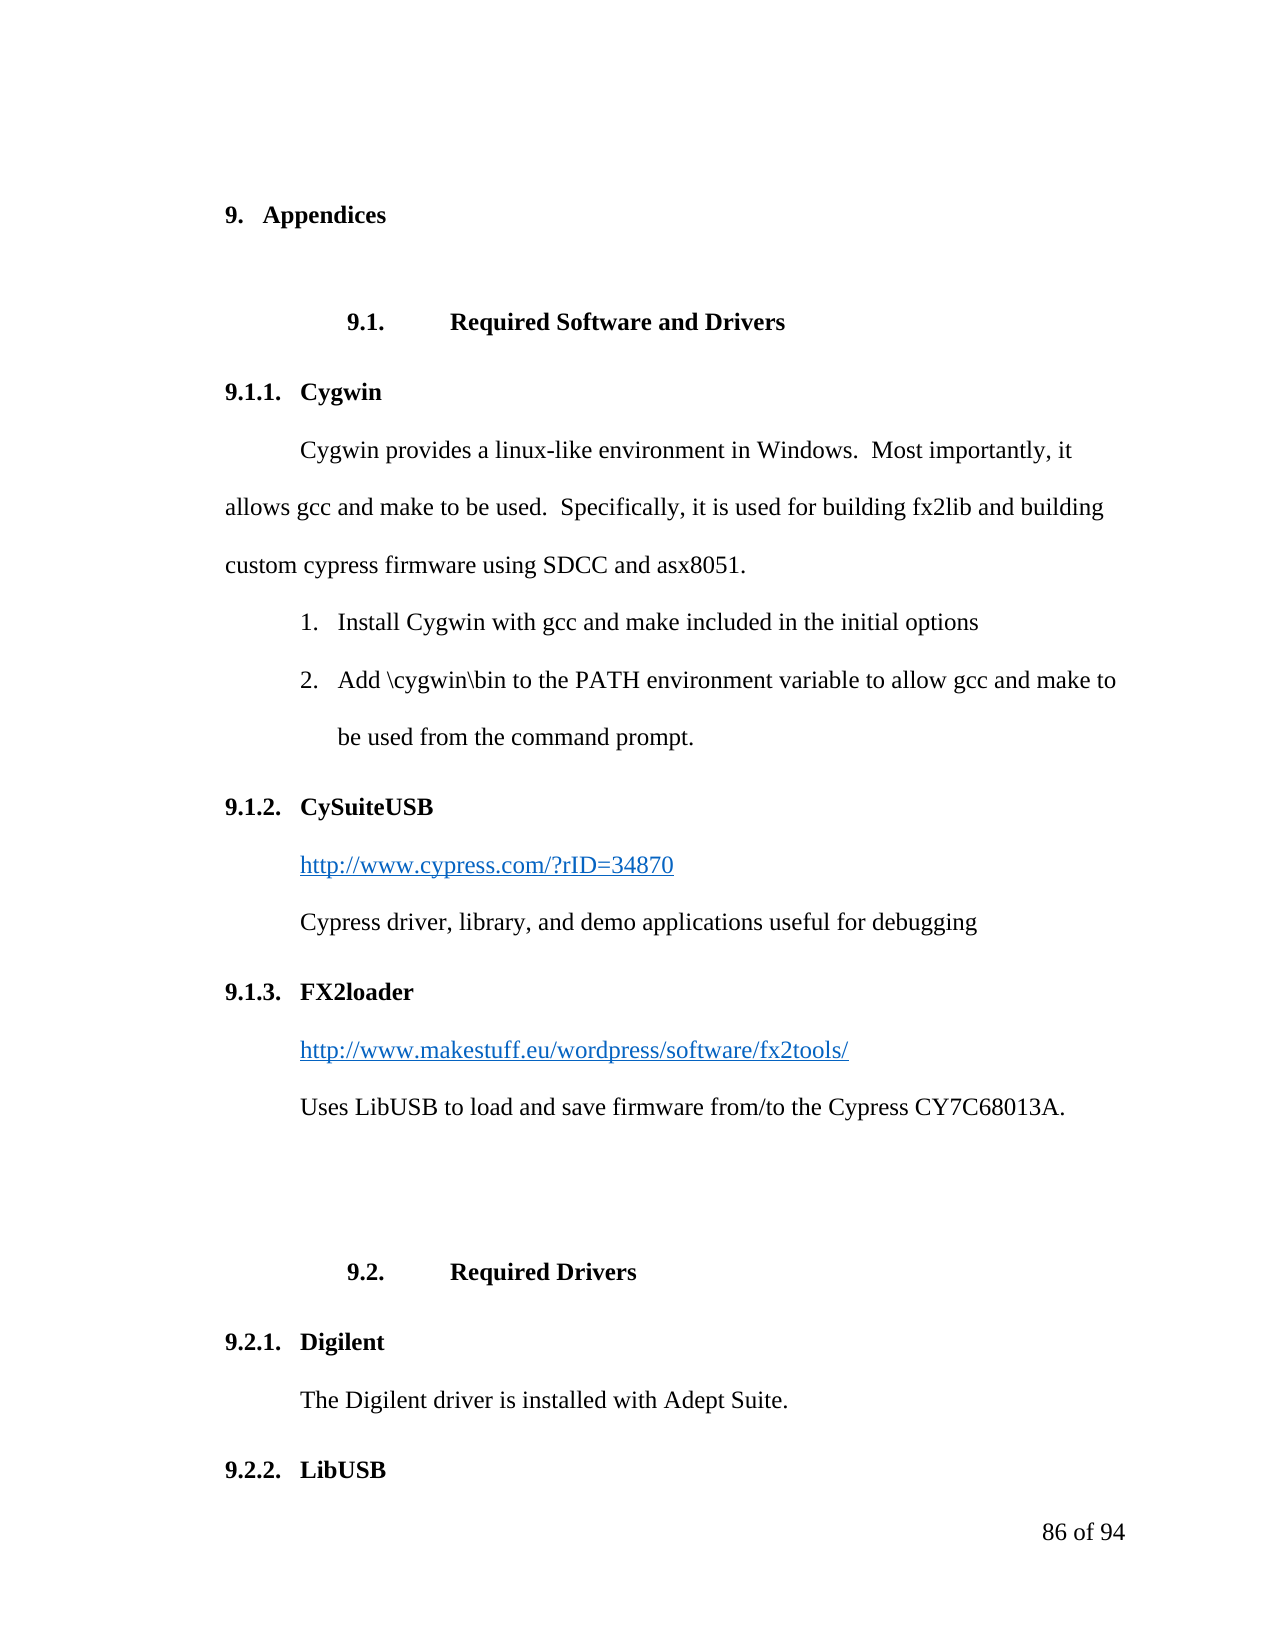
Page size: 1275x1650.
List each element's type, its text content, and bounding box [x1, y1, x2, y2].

subtitle Appendices [225, 200, 1125, 229]
list Install Cygwin with gcc and make included in the initial options [300, 607, 1125, 636]
subtitle Required Software and Drivers [272, 307, 1125, 336]
text The Digilent driver is installed with Adept Suite. [225, 1385, 1125, 1414]
subtitle Digilent [225, 1327, 1125, 1356]
text Cypress driver, library, and demo applications useful for debugging [225, 907, 1125, 936]
subtitle FX2loader [225, 977, 1125, 1006]
subtitle CySuiteUSB [225, 792, 1125, 821]
subtitle LibUSB [225, 1455, 1125, 1484]
text http://www.makestuff.eu/wordpress/software/fx2tools/ [225, 1035, 1125, 1064]
subtitle Cygwin [225, 377, 1125, 406]
list Add \cygwin\bin to the PATH environment variable to allow gcc and make to be used from the command prompt. [300, 665, 1125, 751]
subtitle Required Drivers [272, 1257, 1125, 1286]
text Cygwin provides a linux-like environment in Windows. Most importantly, it allows gcc and make to be used. Specifically, it is used for building fx2lib and building custom cypress firmware using SDCC and asx8051. [225, 435, 1125, 579]
text Uses LibUSB to load and save firmware from/to the Cypress CY7C68013A. [225, 1092, 1125, 1121]
text http://www.cypress.com/?rID=34870 [225, 850, 1125, 879]
